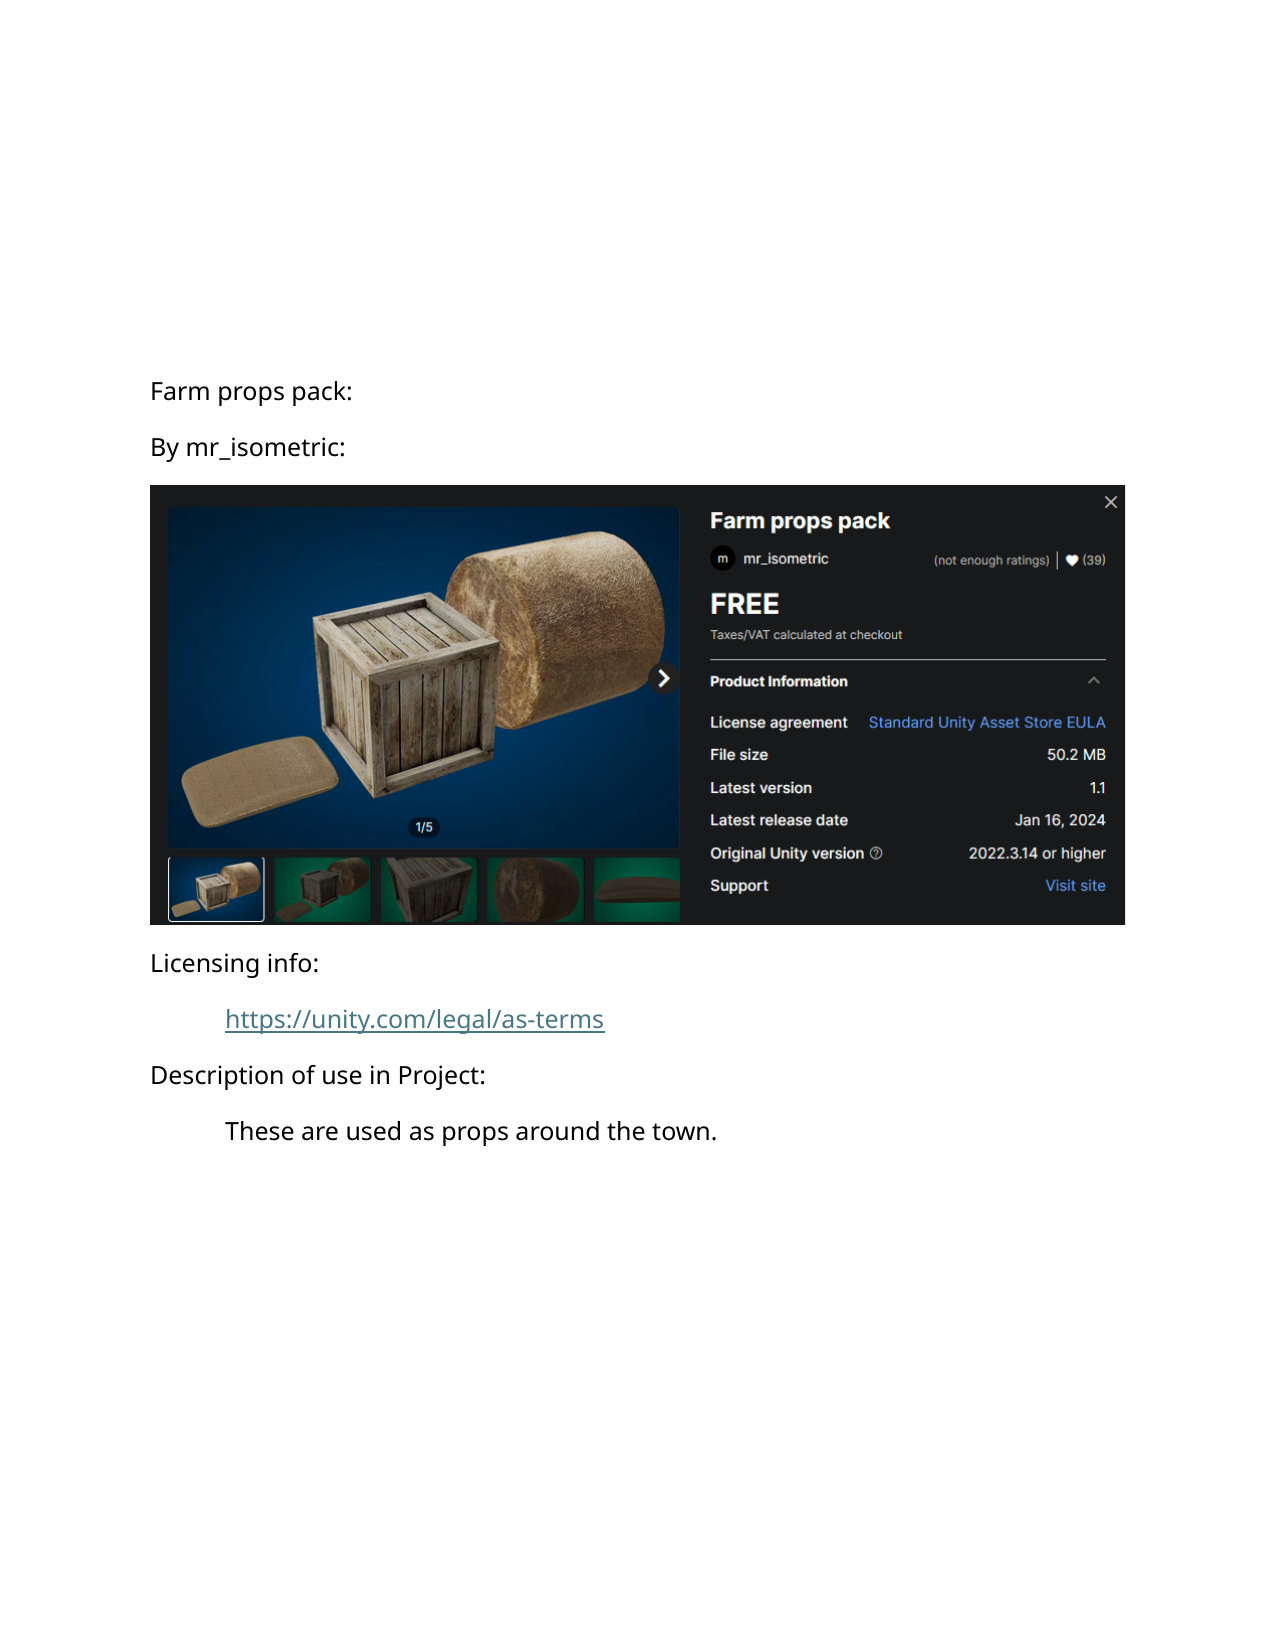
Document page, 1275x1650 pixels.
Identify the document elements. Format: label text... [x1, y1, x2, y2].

text Farm props pack: [150, 373, 1125, 407]
text By mr_isometric: [150, 429, 1125, 463]
text Description of use in Project: [150, 1058, 1125, 1092]
text https://unity.com/legal/as-terms [150, 1002, 1125, 1036]
text Licensing info: [150, 946, 1125, 980]
text These are used as props around the town. [150, 1113, 1125, 1148]
picture [150, 485, 1125, 925]
